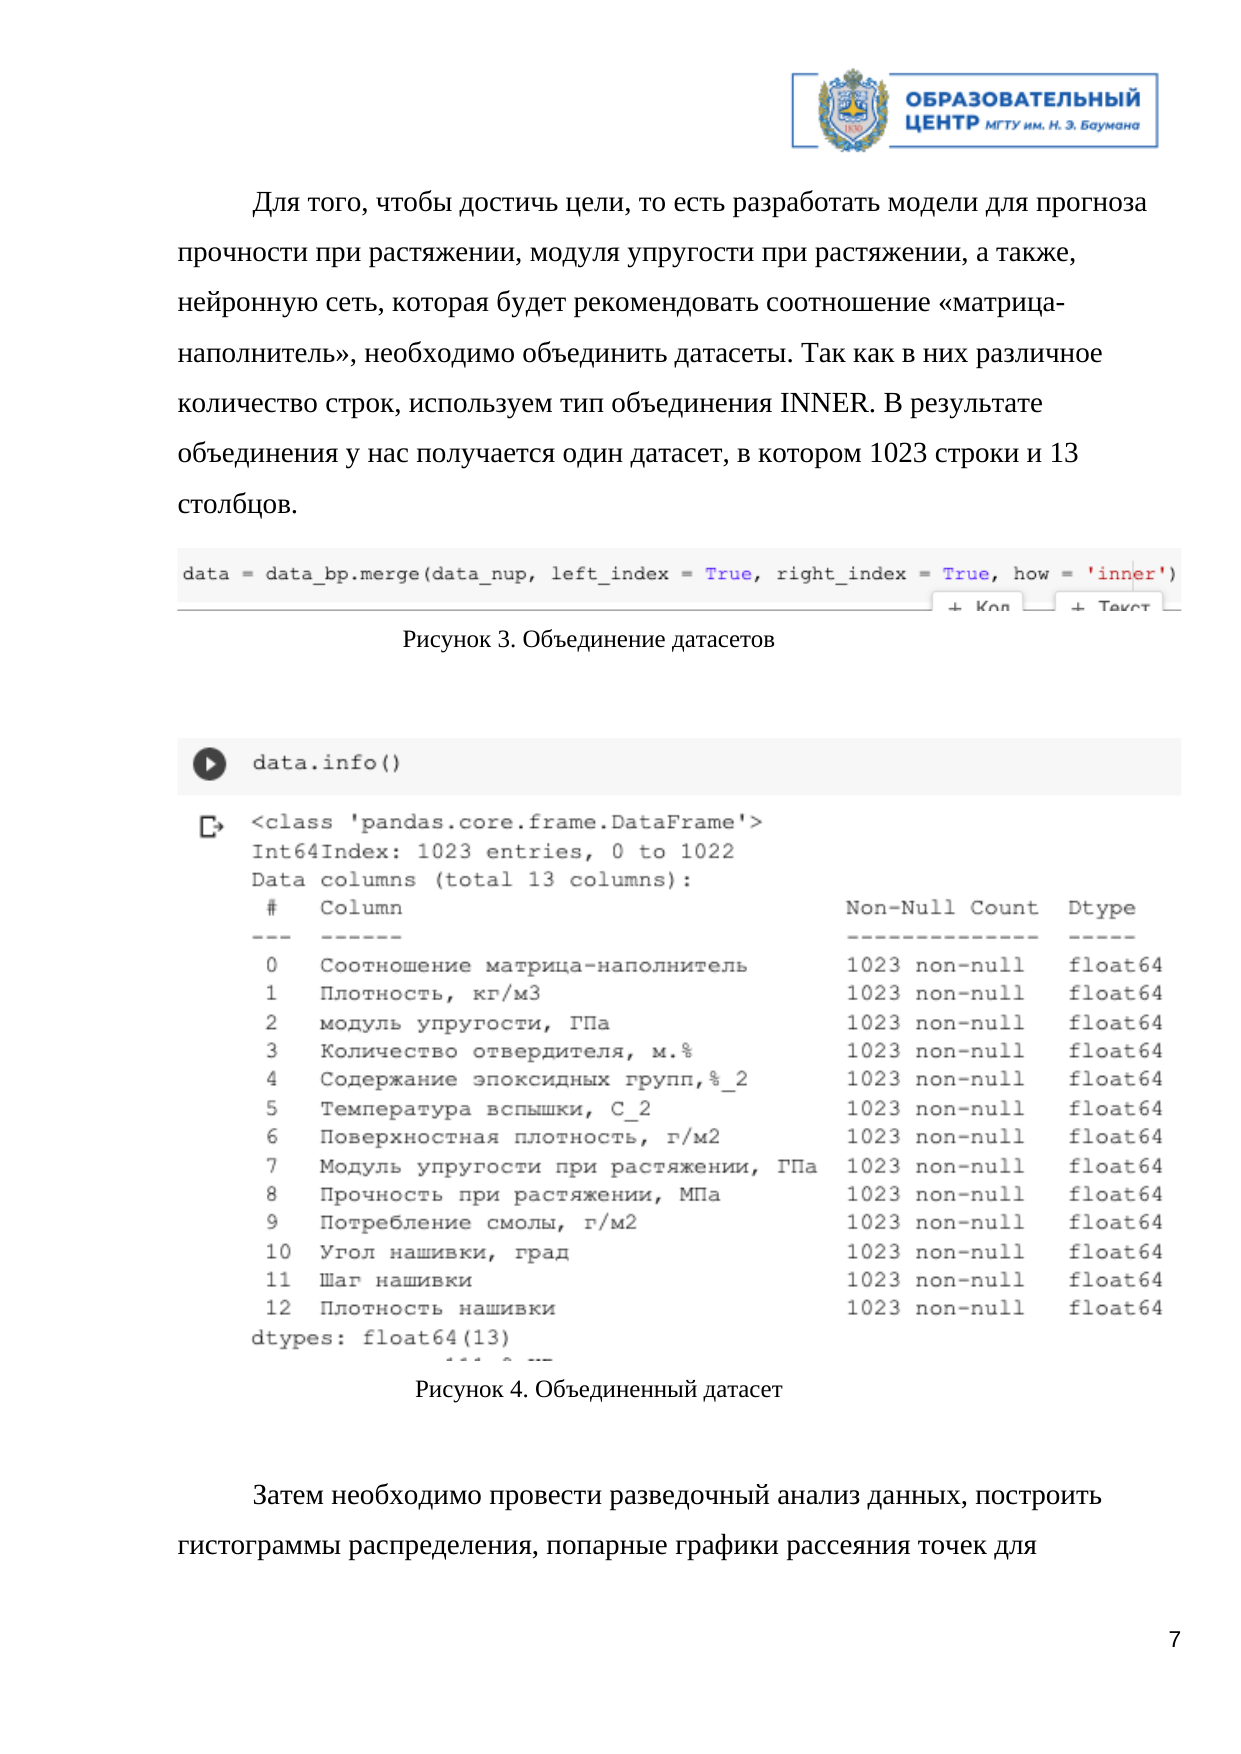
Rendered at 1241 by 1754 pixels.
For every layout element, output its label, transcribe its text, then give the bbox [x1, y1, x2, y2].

text Для того, чтобы достичь цели, то есть разработать модели для прогноза прочности при растяжении, модуля упругости при растяжении, а также, нейронную сеть, которая будет рекомендовать соотношение «матрица-наполнитель», необходимо объединить датасеты. Так как в них различное количество строк, используем тип объединения INNER. В результате объединения у нас получается один датасет, в котором 1023 строки и 13 столбцов. [177, 118, 1181, 519]
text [177, 1477, 1181, 1561]
picture [177, 548, 1182, 611]
picture [177, 738, 1182, 1361]
picture [761, 45, 1209, 168]
text Рисунок 3. Объединение датасетов [402, 624, 1181, 653]
text Рисунок 4. Объединенный датасет [177, 1374, 1181, 1402]
